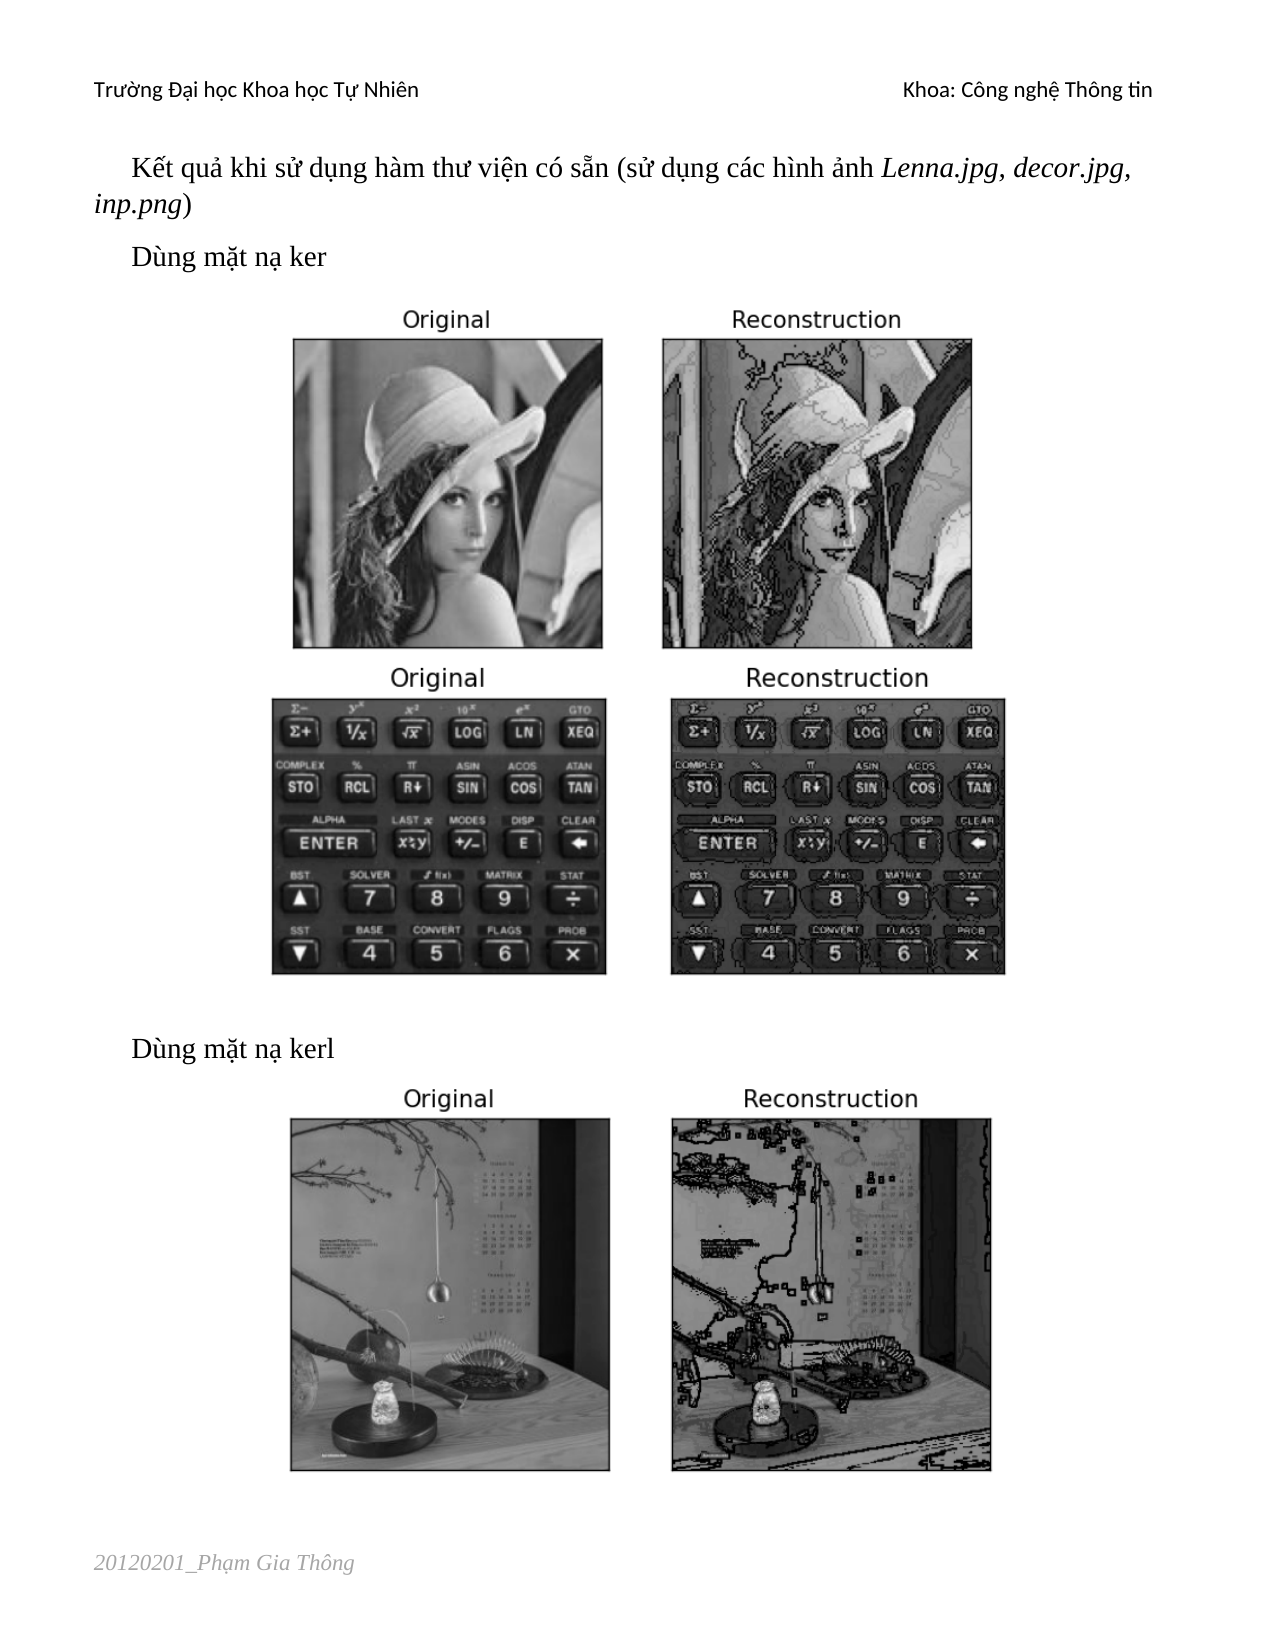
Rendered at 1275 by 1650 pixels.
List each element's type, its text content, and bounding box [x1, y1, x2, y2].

picture [268, 1078, 1007, 1497]
picture [251, 294, 1024, 991]
text Dùng mặt nạ ker [94, 239, 1181, 272]
text Dùng mặt nạ kerl [94, 1031, 1181, 1065]
text Kết quả khi sử dụng hàm thư viện có sẵn (sử dụng các hình ảnh Lenna.jpg, decor.jpg, inp.png) [94, 150, 1181, 220]
